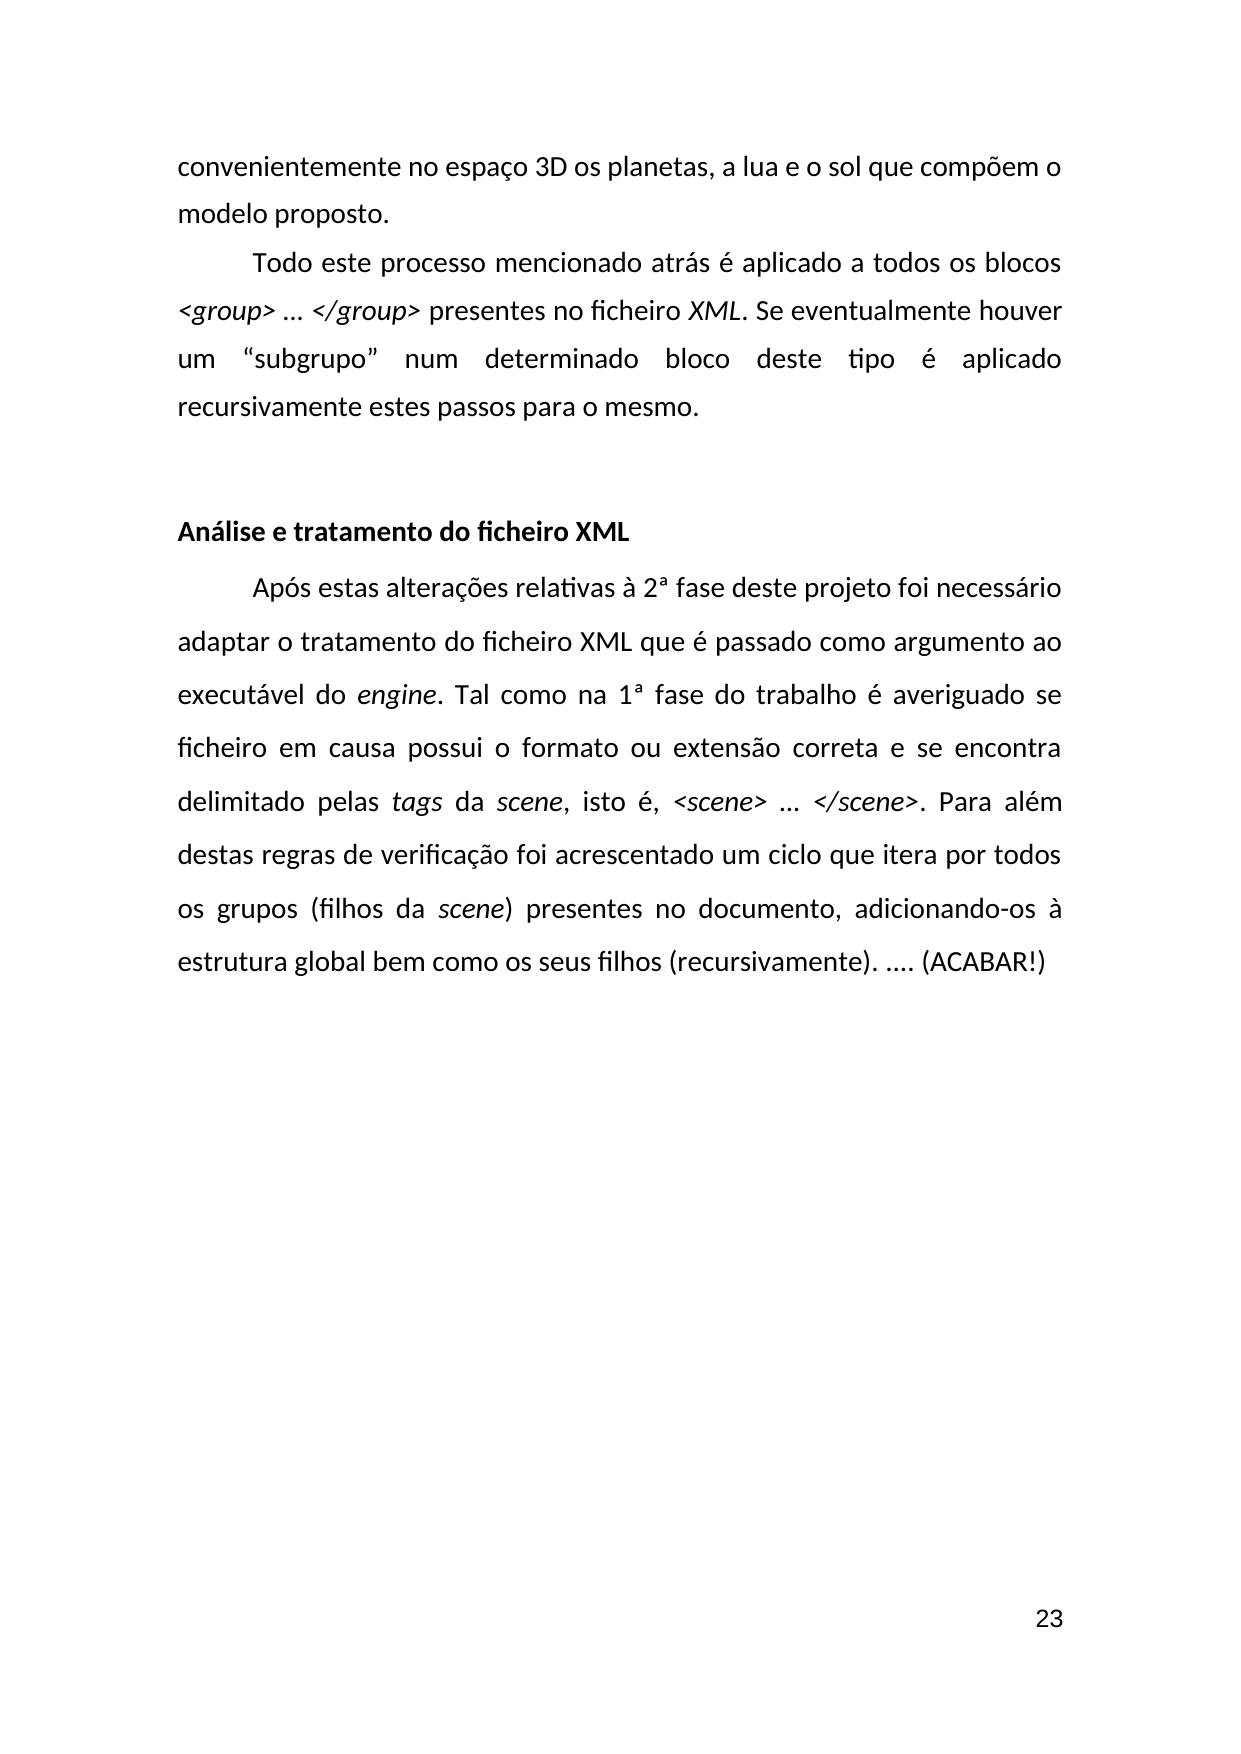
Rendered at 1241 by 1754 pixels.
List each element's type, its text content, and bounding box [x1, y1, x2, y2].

text Após estas alterações relativas à 2ª fase deste projeto foi necessário adaptar o tratamento do ficheiro XML que é passado como argumento ao executável do engine. Tal como na 1ª fase do trabalho é averiguado se ficheiro em causa possui o formato ou extensão correta e se encontra delimitado pelas tags da scene, isto é, <scene> … </scene>. Para além destas regras de verificação foi acrescentado um ciclo que itera por todos os grupos (filhos da scene) presentes no documento, adicionando-os à estrutura global bem como os seus filhos (recursivamente). .... (ACABAR!) [177, 569, 1063, 979]
subtitle Análise e tratamento do ficheiro XML [177, 513, 1063, 548]
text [177, 148, 1063, 231]
text Todo este processo mencionado atrás é aplicado a todos os blocos <group> … </group> presentes no ficheiro XML. Se eventualmente houver um “subgrupo” num determinado bloco deste tipo é aplicado recursivamente estes passos para o mesmo. [177, 244, 1063, 423]
